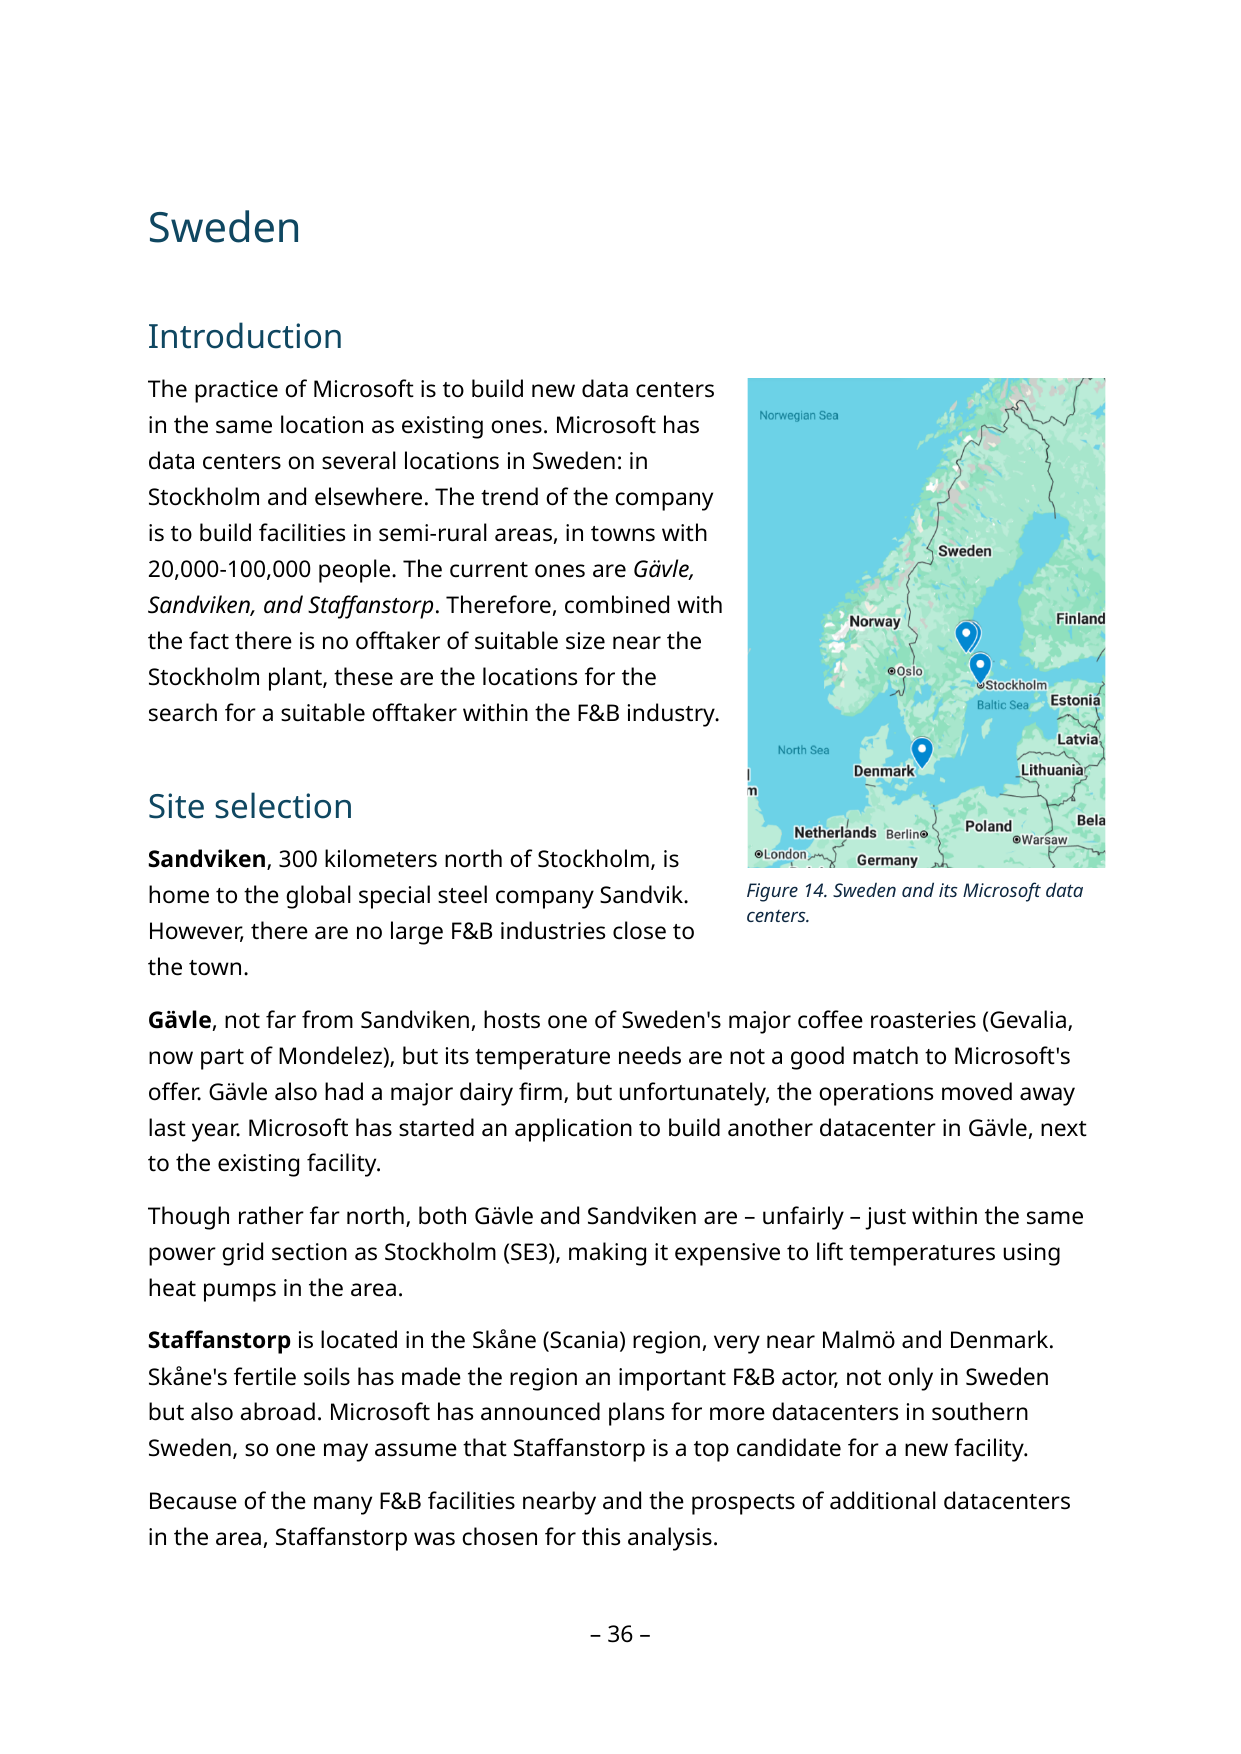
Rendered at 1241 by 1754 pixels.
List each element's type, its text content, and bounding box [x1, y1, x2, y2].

text Because of the many F&B facilities nearby and the prospects of additional datacenters in the area, Staffanstorp was chosen for this analysis. [148, 1485, 1093, 1552]
subtitle Introduction [148, 313, 1093, 358]
text Though rather far north, both Gävle and Sandviken are – unfairly – just within the same power grid section as Stockholm (SE3), making it expensive to lift temperatures using heat pumps in the area. [148, 1200, 1093, 1303]
text The practice of Microsoft is to build new data centers in the same location as existing ones. Microsoft has data centers on several locations in Sweden: in Stockholm and elsewhere. The trend of the company is to build facilities in semi-rural areas, in towns with 20,000-100,000 people. The current ones are Gävle, Sandviken, and Staffanstorp. Therefore, combined with the fact there is no offtaker of suitable size near the Stockholm plant, these are the locations for the search for a suitable offtaker within the F&B industry. [148, 373, 1093, 728]
text Staffanstorp is located in the Skåne (Scania) region, very near Malmö and Denmark. Skåne's fertile soils has made the region an important F&B actor, not only in Sweden but also abroad. Microsoft has announced plans for more datacenters in southern Sweden, so one may assume that Staffanstorp is a top candidate for a new facility. [148, 1324, 1093, 1463]
text Sandviken, 300 kilometers north of Stockholm, is home to the global special steel company Sandvik. However, there are no large F&B industries close to the town. [148, 843, 1093, 982]
subtitle Sweden [148, 198, 1093, 254]
subtitle Site selection [148, 783, 746, 828]
text Gävle, not far from Sandviken, hosts one of Sweden's major coffee roasteries (Gevalia, now part of Mondelez), but its temperature needs are not a good match to Microsoft's offer. Gävle also had a major dairy firm, but unfortunately, the operations moved away last year. Microsoft has started an application to build another datacenter in Gävle, next to the existing facility. [148, 1004, 1093, 1179]
picture [746, 378, 1106, 866]
